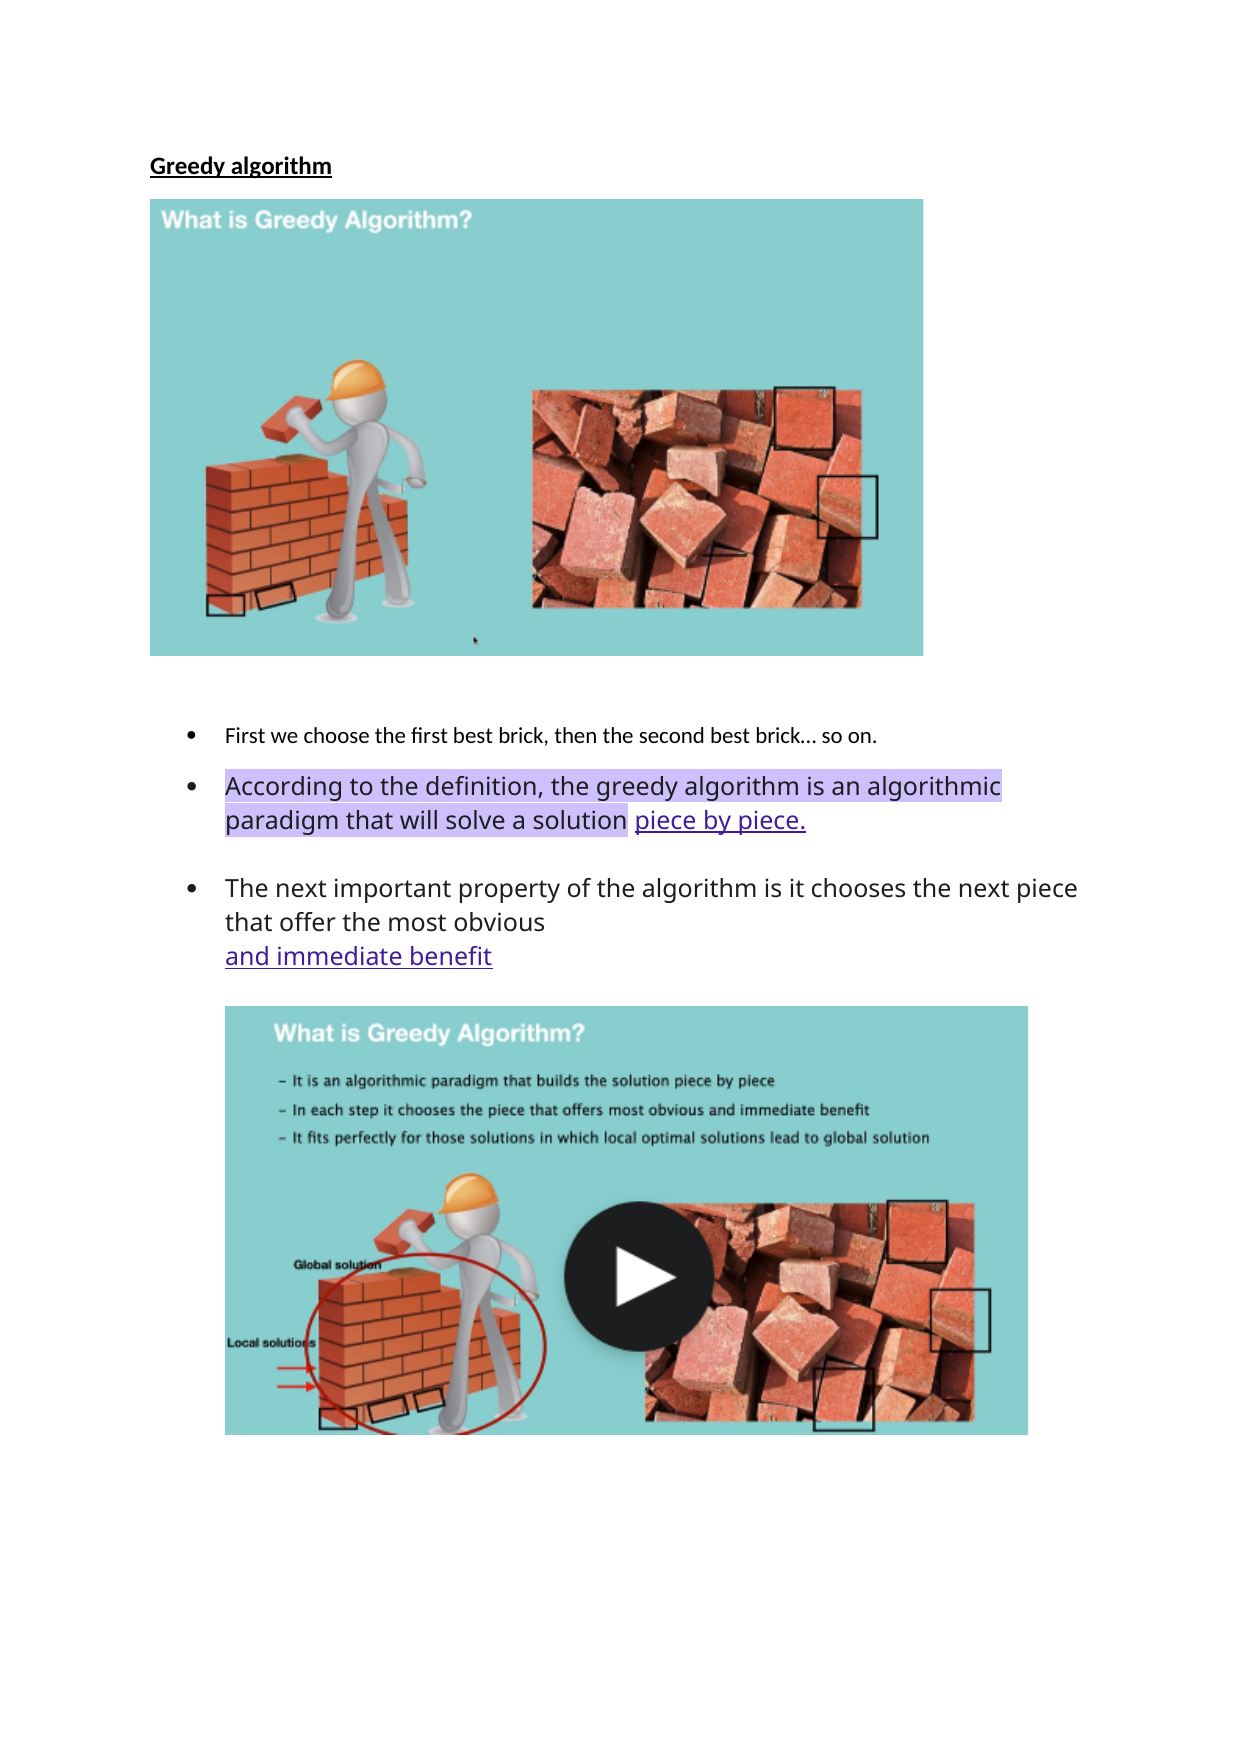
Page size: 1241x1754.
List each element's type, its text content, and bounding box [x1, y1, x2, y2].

picture [150, 199, 924, 656]
list According to the definition, the greedy algorithm is an algorithmic paradigm that will solve a solution piece by piece. [187, 768, 1090, 837]
text Greedy algorithm [150, 150, 1090, 181]
list First we choose the first best brick, then the second best brick… so on. [187, 722, 1090, 749]
text and immediate benefit [225, 939, 1090, 973]
list The next important property of the algorithm is it chooses the next piece that offer the most obvious [187, 871, 1090, 939]
picture [225, 1006, 1029, 1435]
